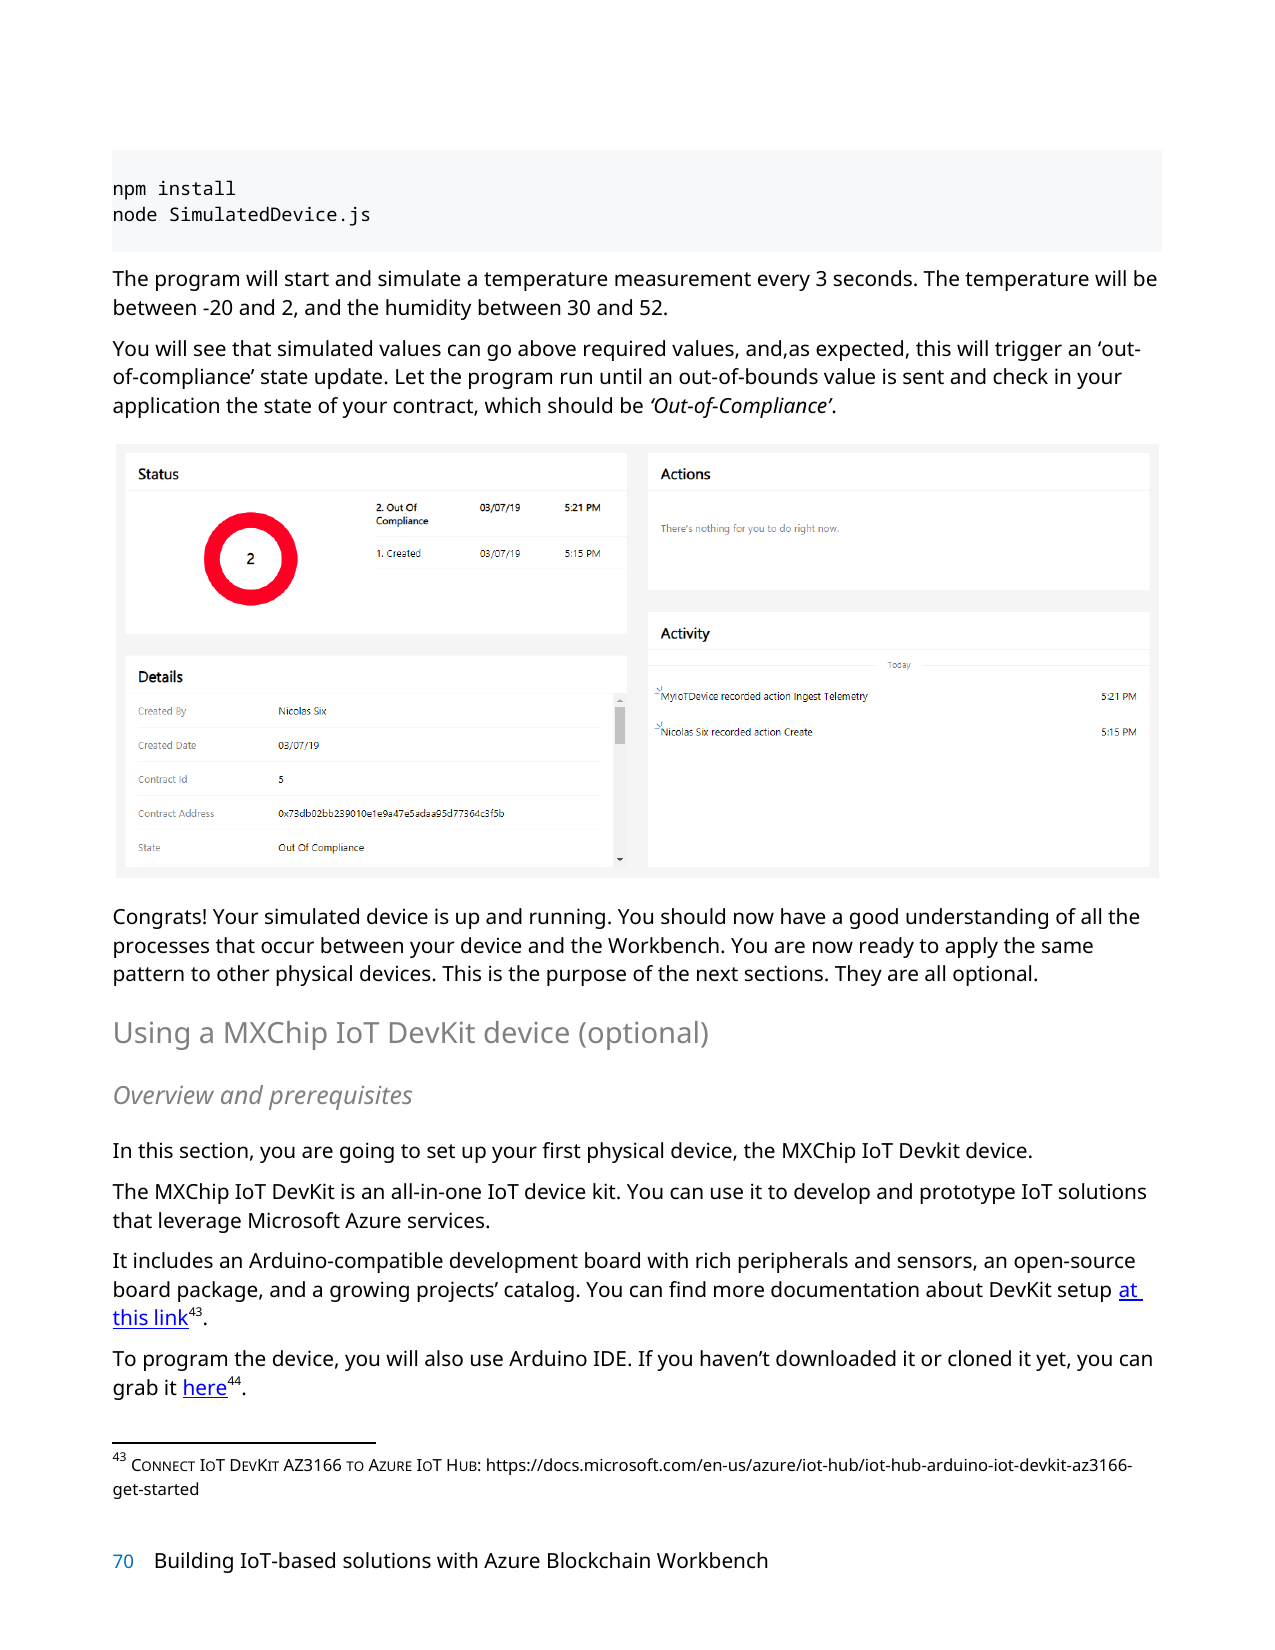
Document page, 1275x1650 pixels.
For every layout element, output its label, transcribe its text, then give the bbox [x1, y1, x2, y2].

text You will see that simulated values can go above required values, and,as expected, this will trigger an ‘out-of-compliance’ state update. Let the program run until an out-of-bounds value is sent and check in your application the state of your contract, which should be ‘Out-of-Compliance’. [112, 334, 1162, 419]
text Congrats! Your simulated device is up and running. You should now have a good understanding of all the processes that occur between your device and the Workbench. You are now ready to apply the same pattern to other physical devices. This is the purpose of the next sections. They are all optional. [112, 902, 1162, 988]
subtitle Using a MXChip IoT DevKit device (optional) [112, 1013, 1162, 1052]
picture [116, 444, 1160, 878]
text npm install [112, 176, 1162, 201]
text It includes an Arduino-compatible development board with rich peripherals and sensors, an open-source board package, and a growing projects’ catalog. You can find more documentation about DevKit setup at this link. [112, 1247, 1162, 1332]
text node SimulatedDevice.js [112, 201, 1162, 227]
text The MXChip IoT DevKit is an all-in-one IoT device kit. You can use it to develop and prototype IoT solutions that leverage Microsoft Azure services. [112, 1177, 1162, 1234]
text In this section, you are going to set up your first physical device, the MXChip IoT Devkit device. [112, 1136, 1162, 1165]
text The program will start and simulate a temperature measurement every 3 seconds. The temperature will be between -20 and 2, and the humidity between 30 and 52. [112, 264, 1162, 321]
subtitle Overview and prerequisites [112, 1077, 1162, 1111]
text To program the device, you will also use Arduino IDE. If you haven’t downloaded it or cloned it yet, you can grab it here. [112, 1344, 1162, 1401]
